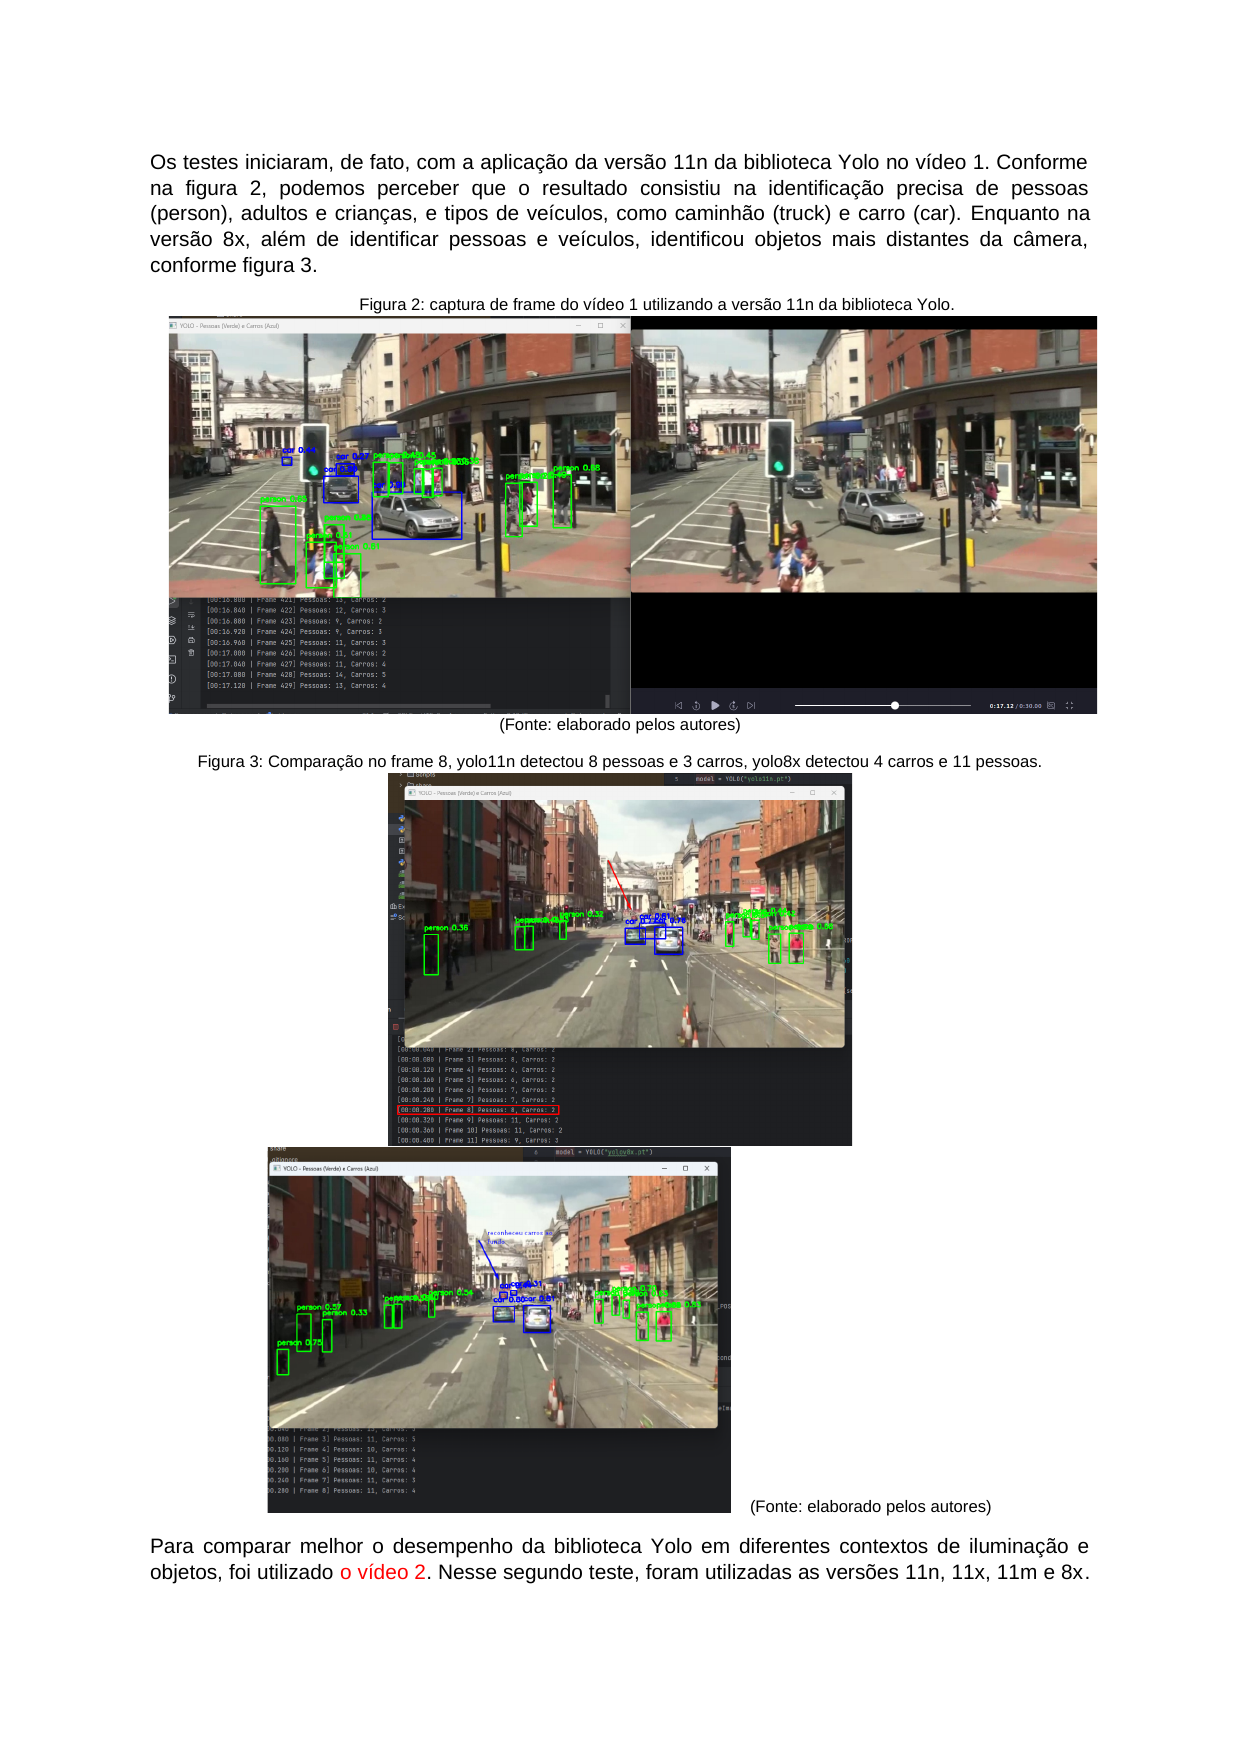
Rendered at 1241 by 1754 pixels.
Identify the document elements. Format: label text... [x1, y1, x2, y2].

text Figura 2: captura de frame do vídeo 1 utilizando a versão 11n da biblioteca Yolo.(Fonte: elaborado pelos autores) [150, 295, 1090, 734]
text Figura 3: Comparação no frame 8, yolo11n detectou 8 pessoas e 3 carros, yolo8x detectou 4 carros e 11 pessoas.(Fonte: elaborado pelos autores) [150, 752, 1090, 1516]
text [150, 1534, 1090, 1584]
text Os testes iniciaram, de fato, com a aplicação da versão 11n da biblioteca Yolo no vídeo 1. Conforme na figura 2, podemos perceber que o resultado consistiu na identificação precisa de pessoas (person), adultos e crianças, e tipos de veículos, como caminhão (truck) e carro (car). Enquanto na versão 8x, além de identificar pessoas e veículos, identificou objetos mais distantes da câmera, conforme figura 3. [150, 150, 1090, 276]
